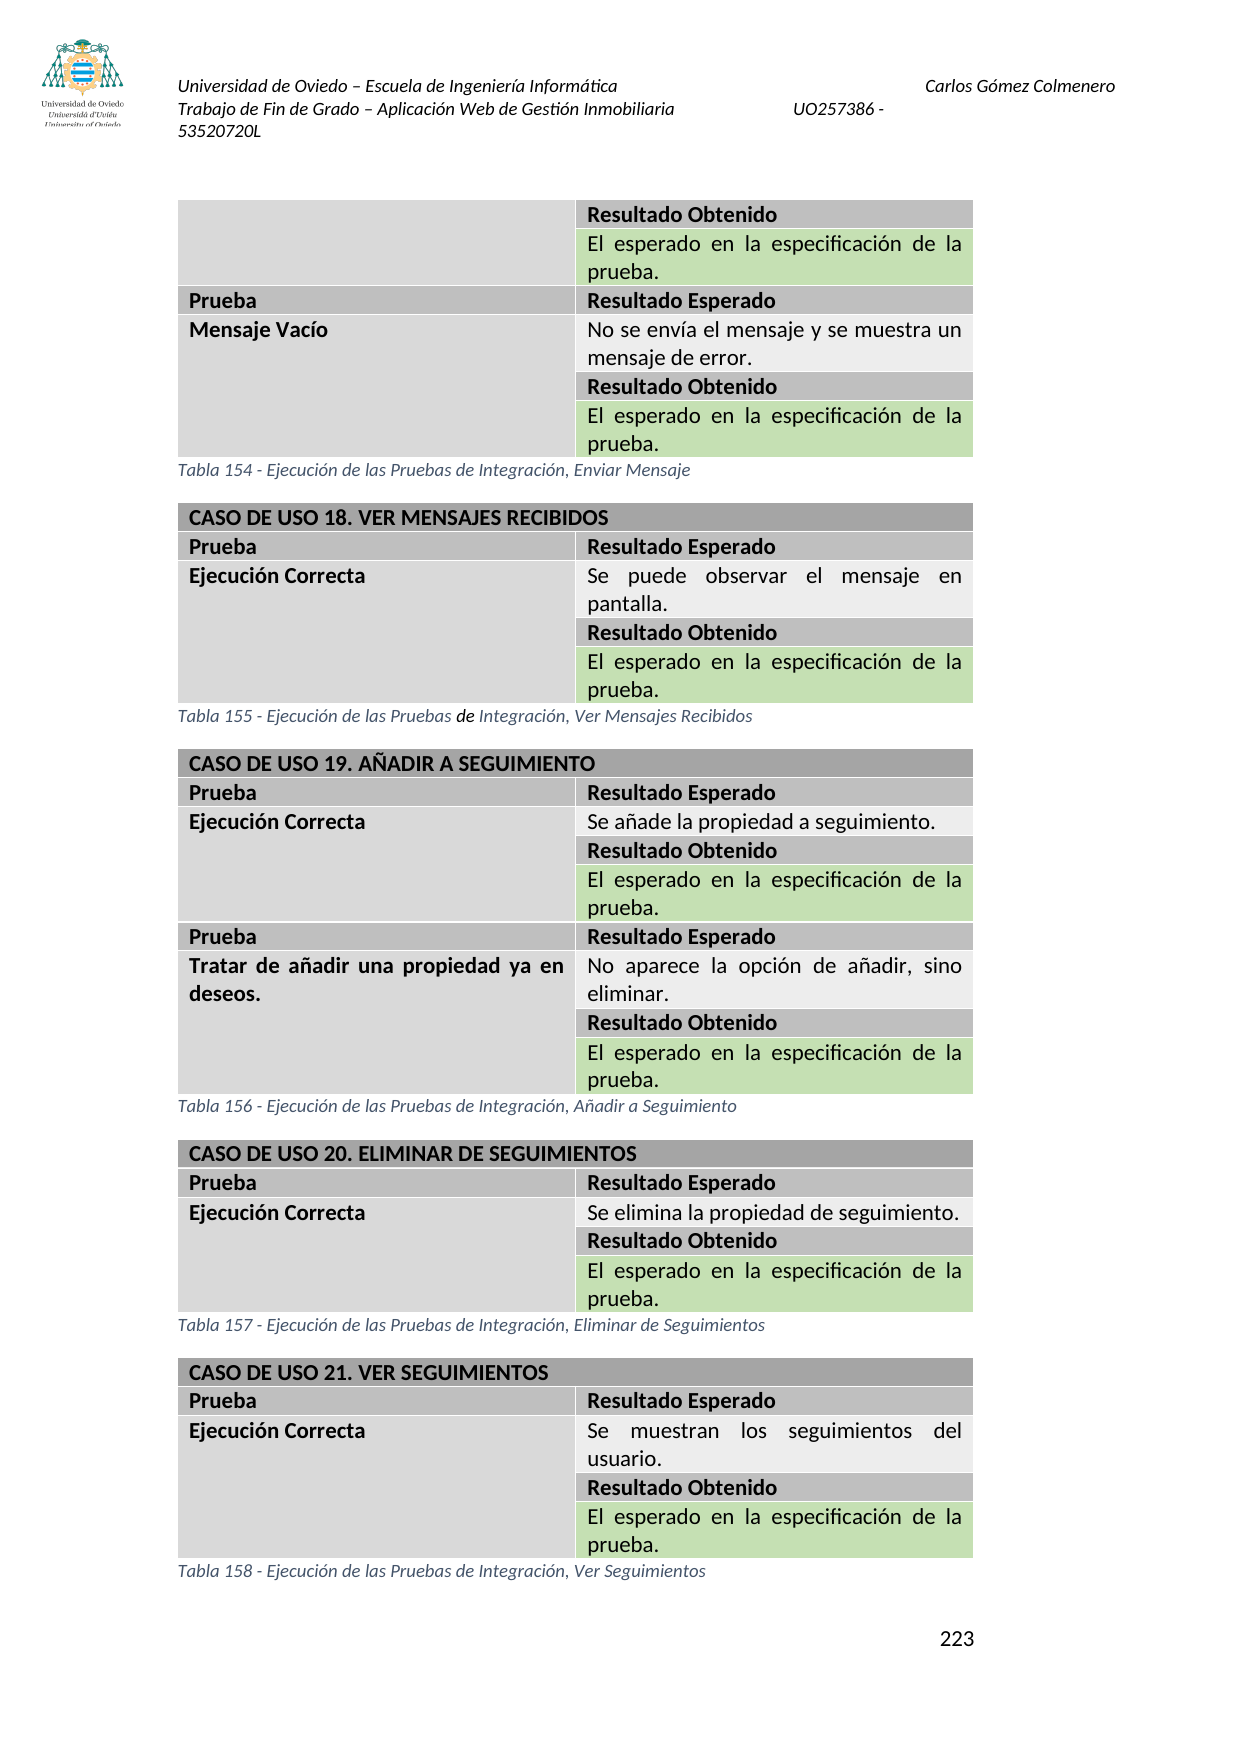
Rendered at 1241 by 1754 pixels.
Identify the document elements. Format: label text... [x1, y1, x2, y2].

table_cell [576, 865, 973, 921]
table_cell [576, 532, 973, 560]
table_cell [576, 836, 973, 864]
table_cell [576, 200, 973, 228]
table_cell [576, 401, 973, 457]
picture [36, 38, 124, 126]
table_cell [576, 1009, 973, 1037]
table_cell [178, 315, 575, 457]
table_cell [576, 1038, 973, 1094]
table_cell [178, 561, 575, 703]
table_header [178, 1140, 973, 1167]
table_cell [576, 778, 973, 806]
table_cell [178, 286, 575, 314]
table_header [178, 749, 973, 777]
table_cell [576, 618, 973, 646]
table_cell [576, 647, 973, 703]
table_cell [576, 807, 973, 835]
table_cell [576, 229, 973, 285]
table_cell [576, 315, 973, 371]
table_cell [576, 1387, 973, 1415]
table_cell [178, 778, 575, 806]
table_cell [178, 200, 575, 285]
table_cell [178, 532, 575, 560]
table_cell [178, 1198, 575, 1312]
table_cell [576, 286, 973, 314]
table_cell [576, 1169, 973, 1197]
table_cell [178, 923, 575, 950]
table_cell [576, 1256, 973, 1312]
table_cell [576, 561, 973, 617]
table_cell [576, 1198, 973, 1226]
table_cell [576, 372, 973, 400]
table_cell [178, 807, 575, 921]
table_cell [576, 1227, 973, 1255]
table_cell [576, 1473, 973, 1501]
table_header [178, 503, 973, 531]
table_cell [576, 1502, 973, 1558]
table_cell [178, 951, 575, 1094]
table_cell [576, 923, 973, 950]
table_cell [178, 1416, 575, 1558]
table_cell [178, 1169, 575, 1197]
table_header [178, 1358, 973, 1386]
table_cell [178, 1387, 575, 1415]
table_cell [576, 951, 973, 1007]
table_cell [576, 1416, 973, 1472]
